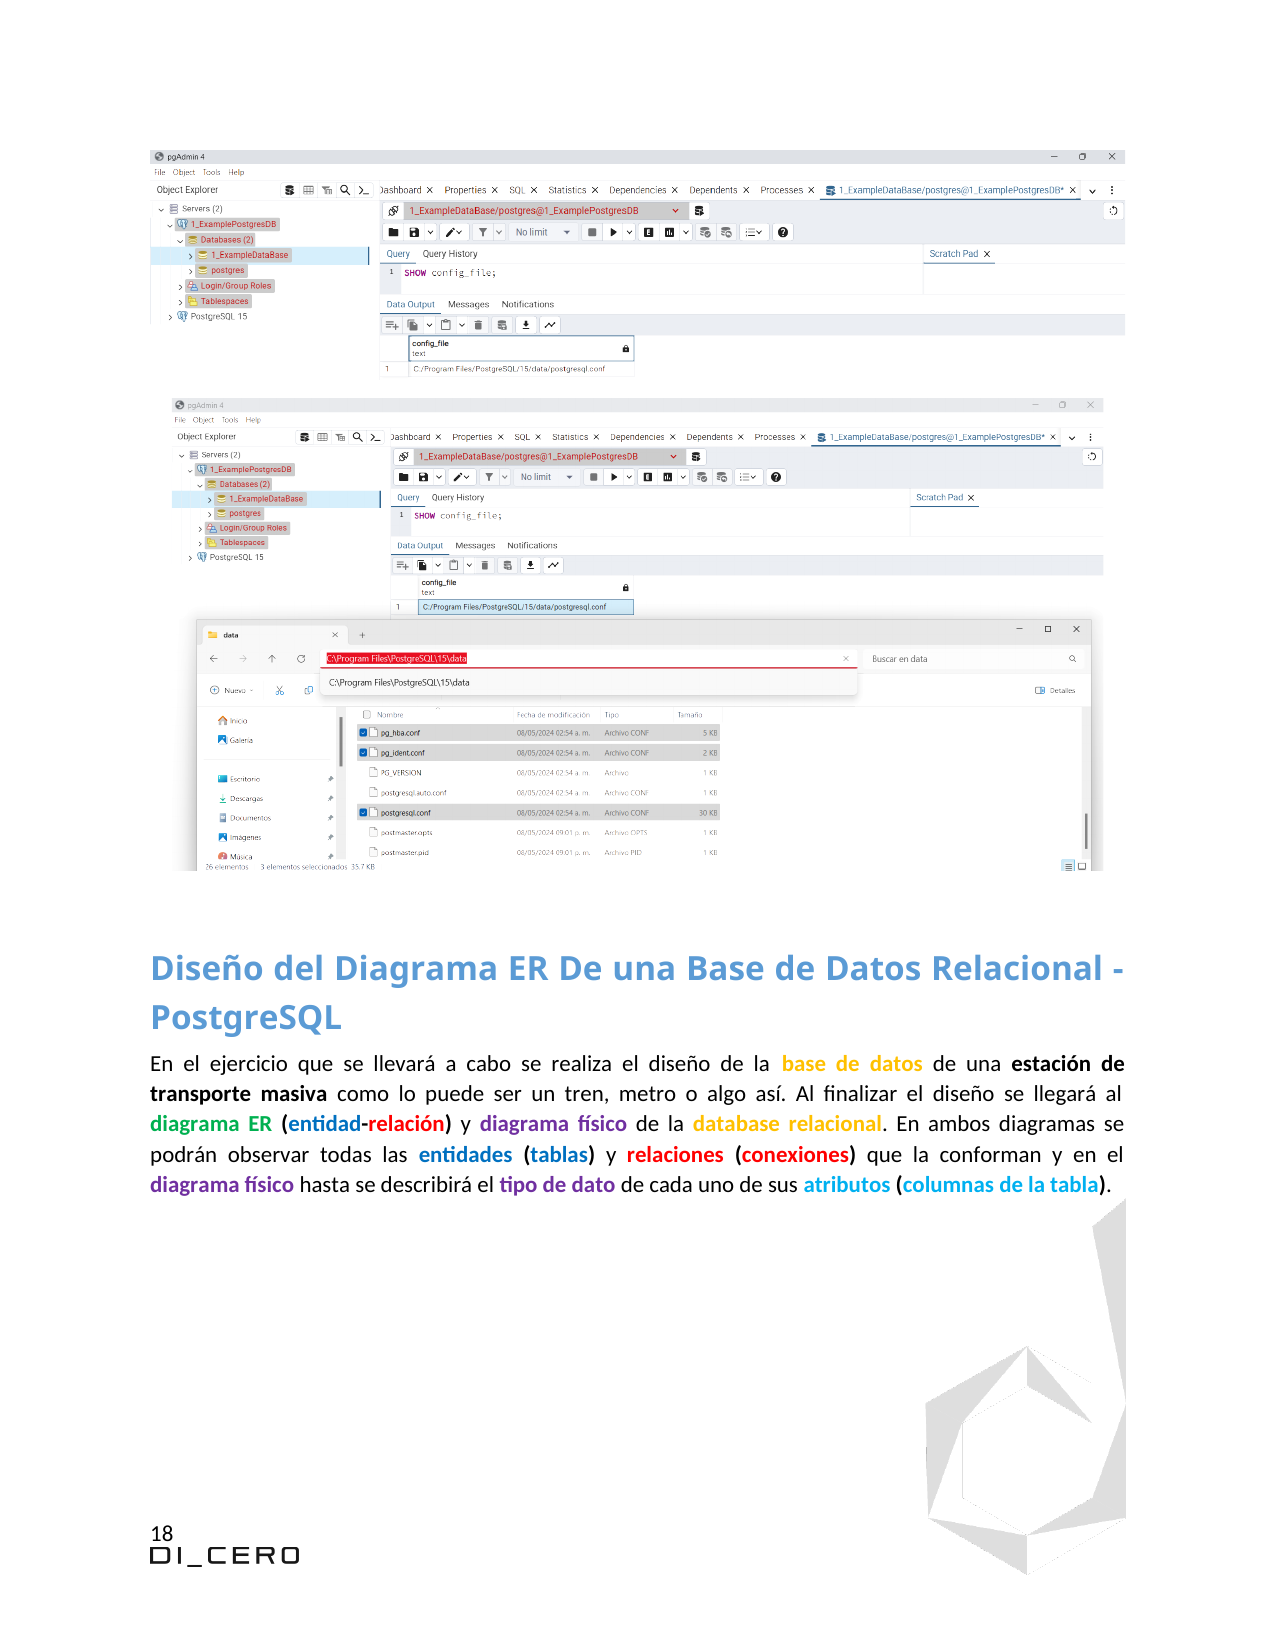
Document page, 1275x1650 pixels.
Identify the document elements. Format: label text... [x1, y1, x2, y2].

picture [925, 1198, 1126, 1575]
text En el ejercicio que se llevará a cabo se realiza el diseño de la base de datos de una estación de transporte masiva como lo puede ser un tren, metro o algo así. Al finalizar el diseño se llegará al diagrama ER (entidad-relación) y diagrama físico de la database relacional. En ambos diagramas se podrán observar todas las entidades (tablas) y relaciones (conexiones) que la conforman y en el diagrama físico hasta se describirá el tipo de dato de cada uno de sus atributos (columnas de la tabla). [150, 1049, 1125, 1198]
picture [171, 398, 1104, 871]
picture [150, 150, 1125, 380]
subtitle Diseño del Diagrama ER De una Base de Datos Relacional - PostgreSQL [150, 945, 1125, 1039]
picture [150, 1547, 299, 1567]
